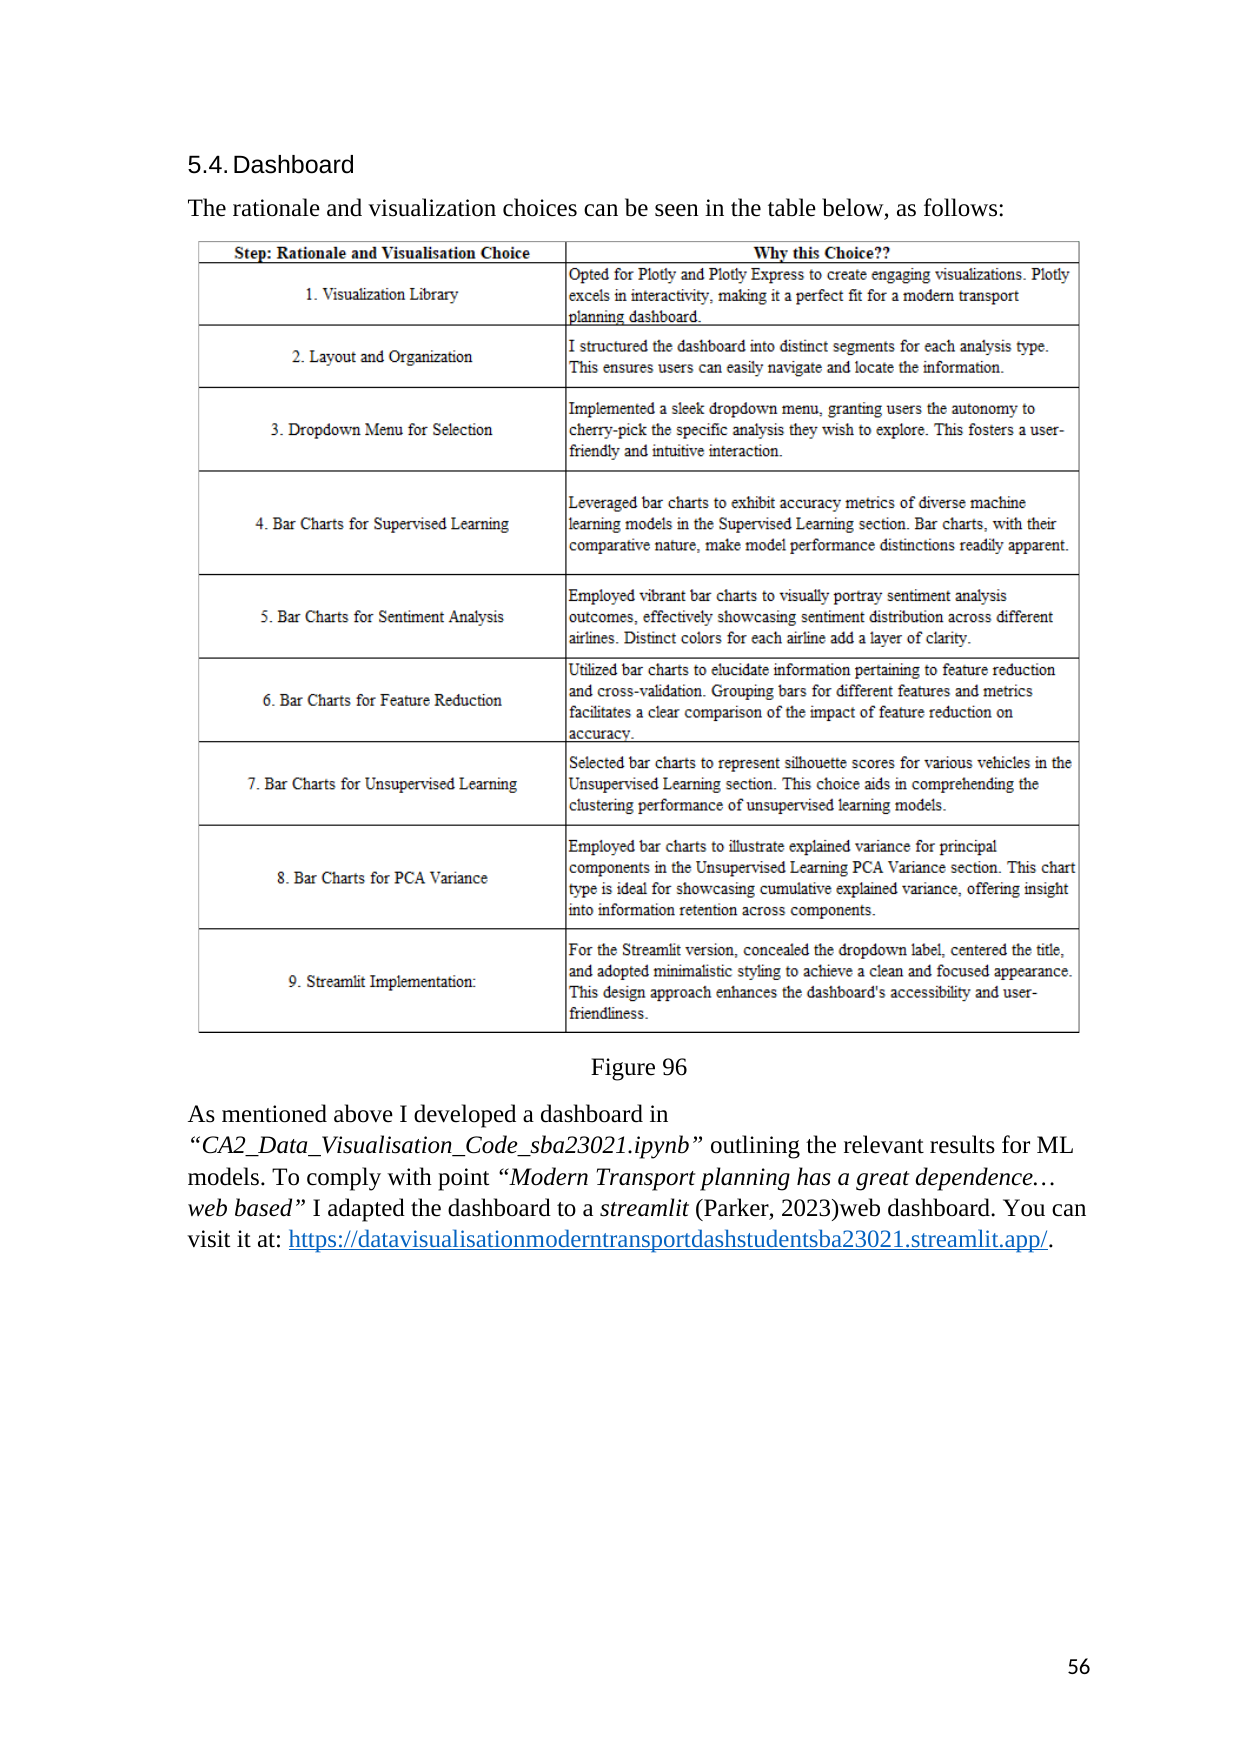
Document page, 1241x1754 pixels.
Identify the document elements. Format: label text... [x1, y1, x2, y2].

text The rationale and visualization choices can be seen in the table below, as follows: [187, 193, 1090, 222]
picture [198, 241, 1080, 1033]
subtitle Dashboard [187, 150, 1090, 179]
text Figure 96 [187, 1052, 1090, 1081]
text As mentioned above I developed a dashboard in “CA2_Data_Visualisation_Code_sba23021.ipynb” outlining the relevant results for ML models. To comply with point “Modern Transport planning has a great dependence… web based” I adapted the dashboard to a streamlit (Parker, 2023)web dashboard. You can visit it at: https://datavisualisationmoderntransportdashstudentsba23021.streamlit.app/. [187, 1099, 1090, 1253]
